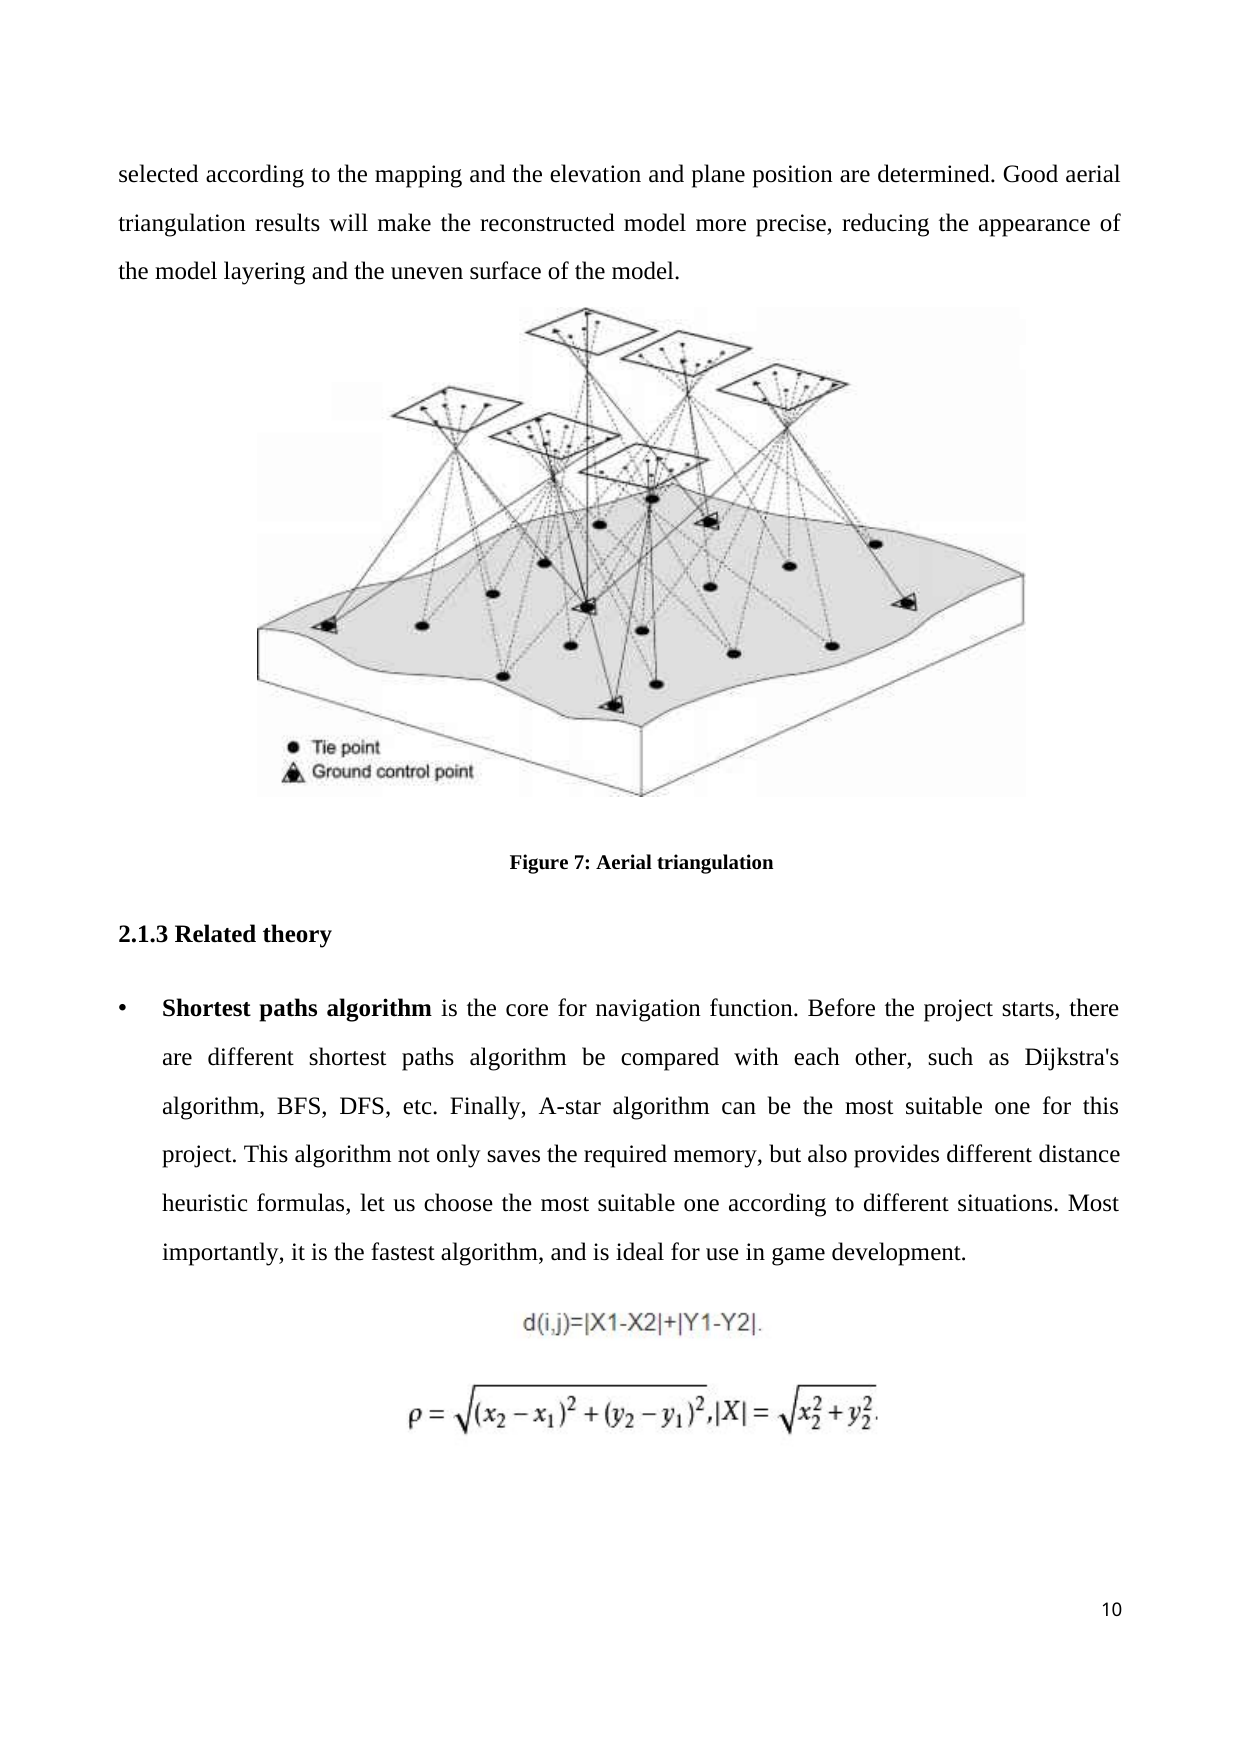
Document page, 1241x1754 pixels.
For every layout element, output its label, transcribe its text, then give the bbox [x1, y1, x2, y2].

list Shortest paths algorithm is the core for navigation function. Before the project starts, there are different shortest paths algorithm be compared with each other, such as Dijkstra's algorithm, BFS, DFS, etc. Finally, A-star algorithm can be the most suitable one for this project. This algorithm not only saves the required memory, but also provides different distance heuristic formulas, let us choose the most suitable one according to different situations. Most importantly, it is the fastest algorithm, and is ideal for use in game development. [118, 991, 1121, 1268]
picture [405, 1371, 878, 1450]
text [118, 157, 1122, 287]
list Figure 7: Aerial triangulation [162, 846, 1121, 878]
picture [257, 307, 1026, 797]
picture [511, 1288, 772, 1353]
subtitle 2.1.3 Related theory [118, 917, 1122, 950]
